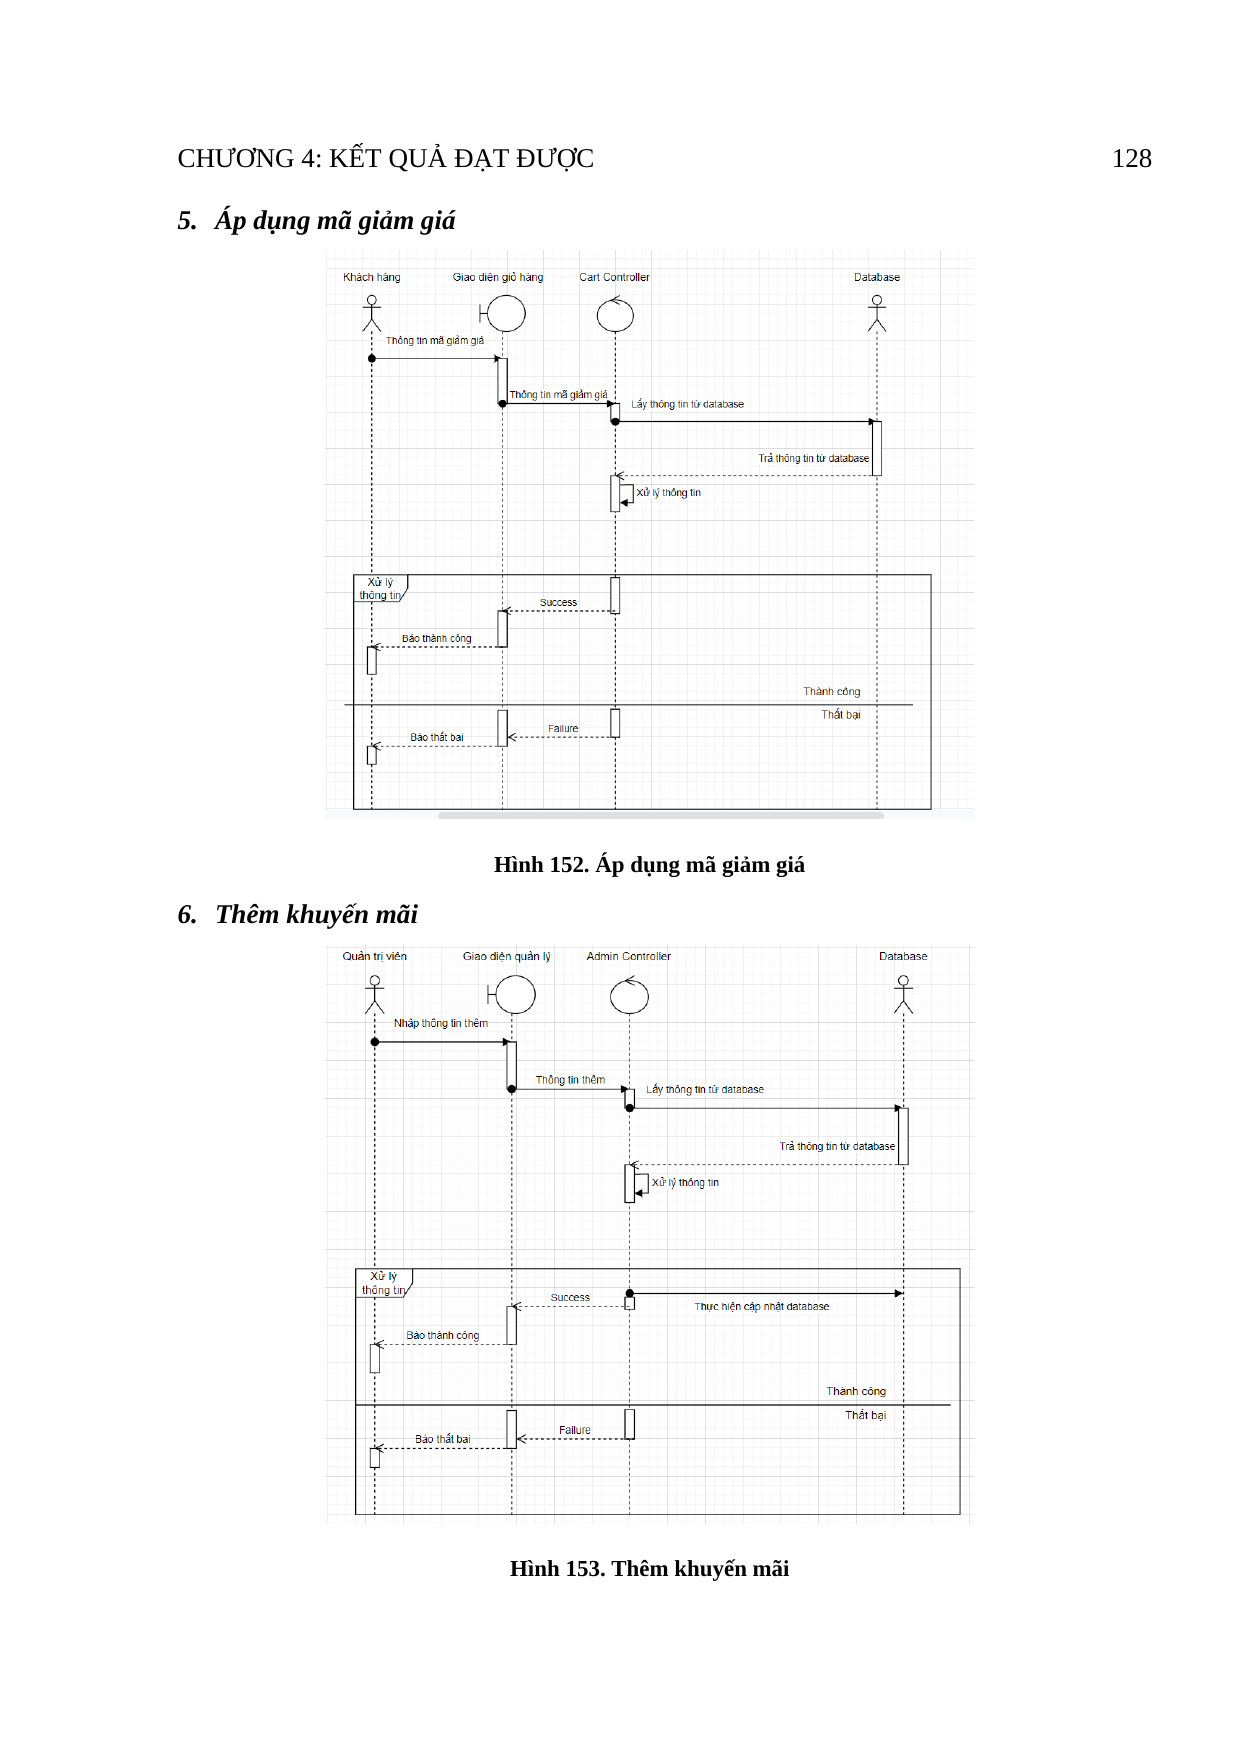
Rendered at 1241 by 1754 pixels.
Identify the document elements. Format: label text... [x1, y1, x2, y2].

picture [325, 250, 975, 819]
picture [324, 945, 975, 1524]
text Hình 153. Thêm khuyến mãi [177, 1555, 1122, 1582]
subtitle Áp dụng mã giảm giá [177, 204, 1122, 235]
text Hình 152. Áp dụng mã giảm giá [177, 851, 1122, 877]
subtitle Thêm khuyến mãi [177, 898, 1122, 929]
